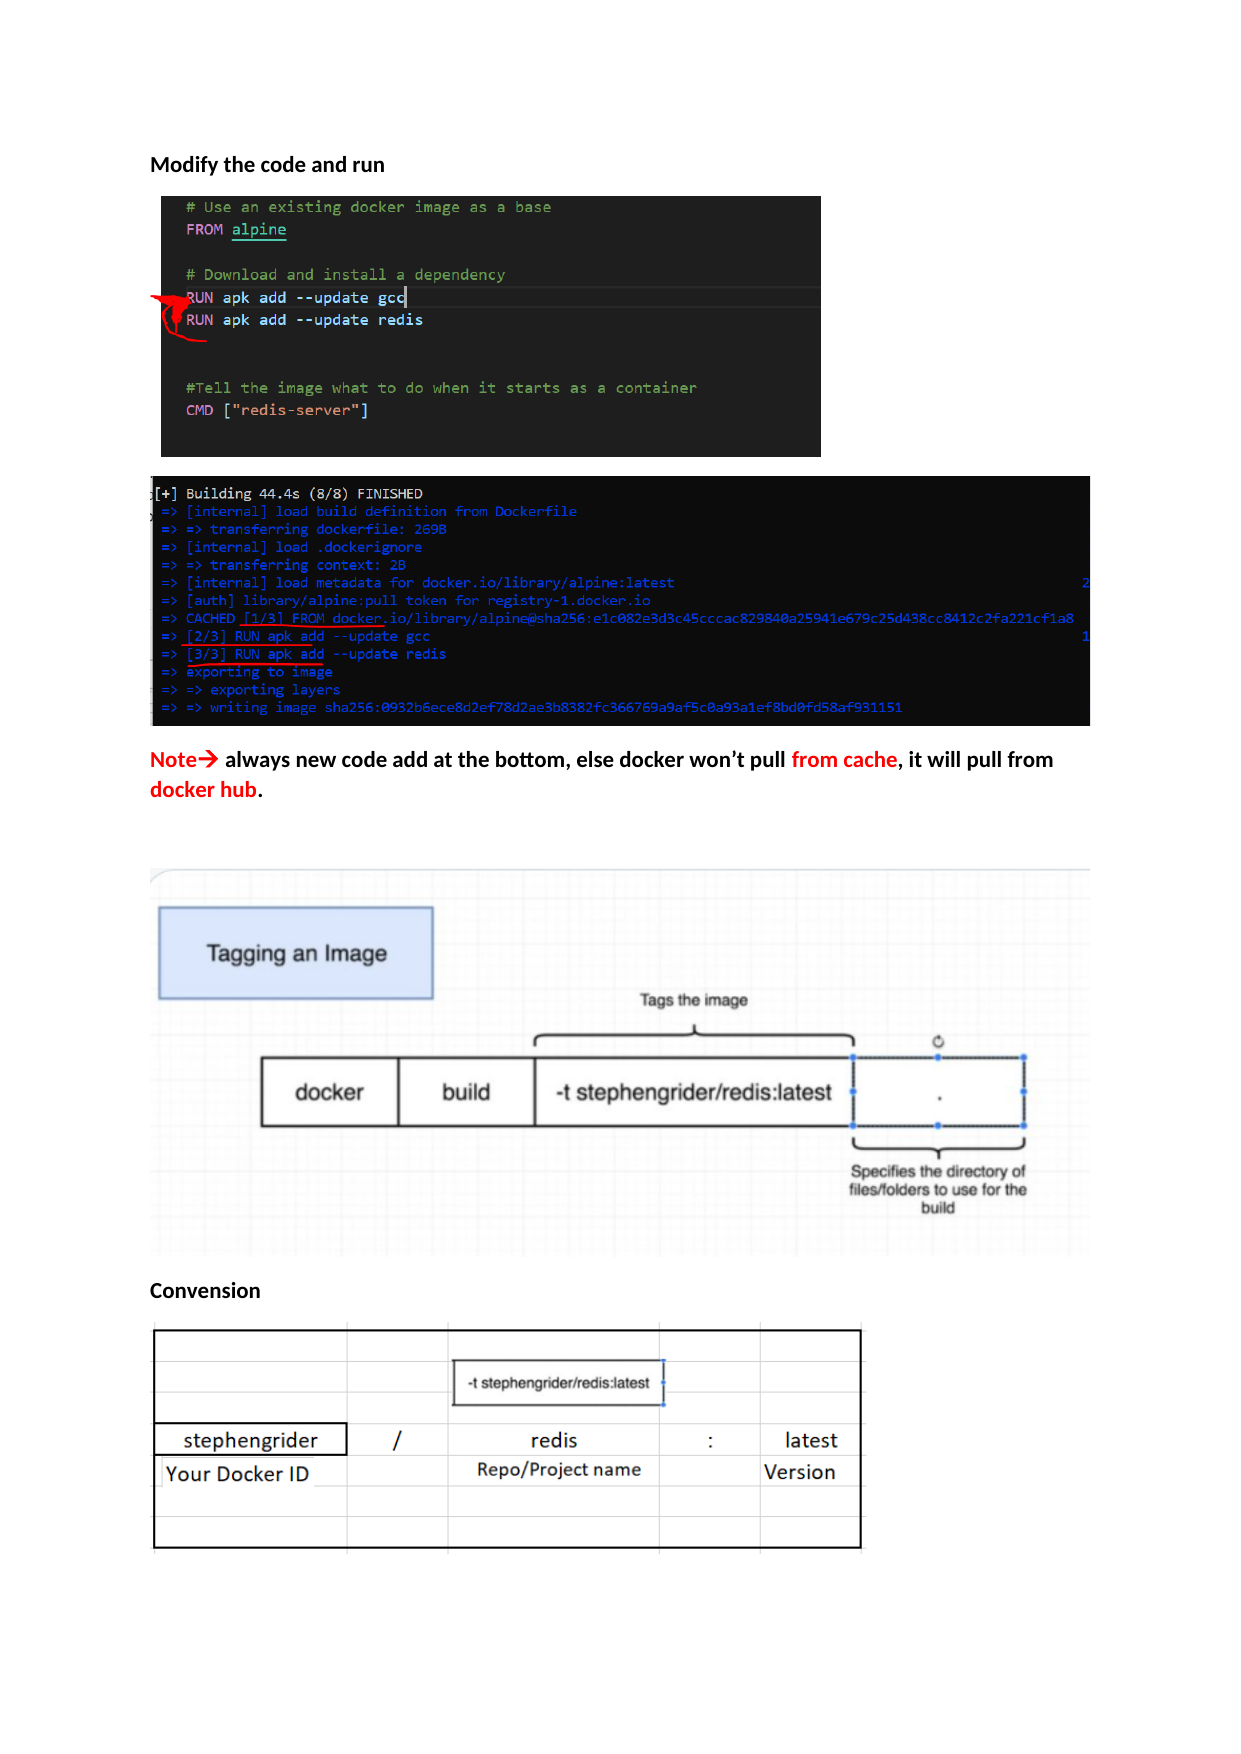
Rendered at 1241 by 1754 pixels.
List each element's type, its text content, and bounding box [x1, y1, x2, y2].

picture [150, 196, 821, 457]
picture [150, 868, 1091, 1257]
text Note always new code add at the bottom, else docker won’t pull from cache, it will pull from docker hub. [150, 745, 1090, 803]
picture [150, 476, 1091, 726]
picture [150, 1322, 867, 1554]
text Modify the code and run [150, 150, 1090, 178]
text Convension [150, 1276, 1090, 1304]
